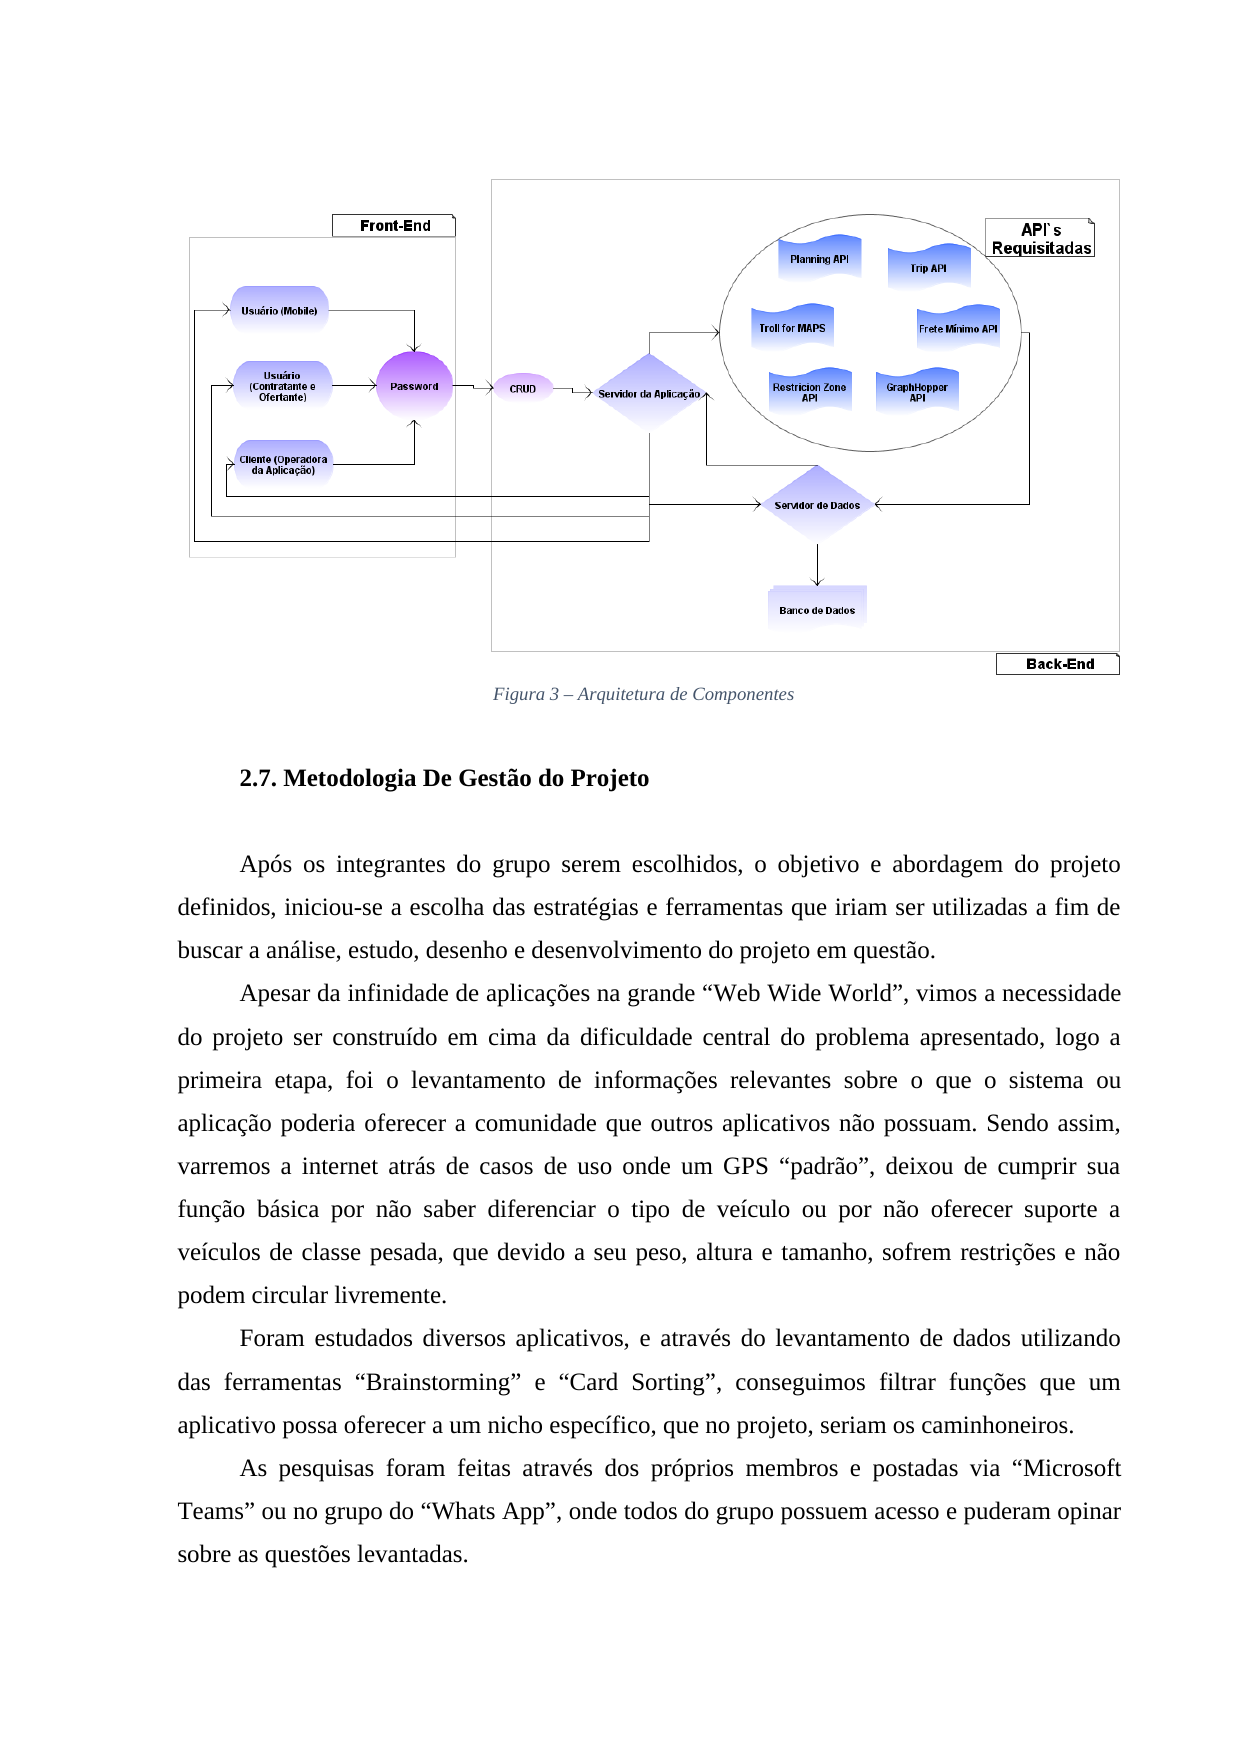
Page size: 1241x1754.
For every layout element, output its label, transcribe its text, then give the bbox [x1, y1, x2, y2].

picture [177, 177, 1123, 677]
subtitle 2.7. Metodologia De Gestão do Projeto [177, 763, 1122, 792]
text Apesar da infinidade de aplicações na grande “Web Wide World”, vimos a necessidade do projeto ser construído em cima da dificuldade central do problema apresentado, logo a primeira etapa, foi o levantamento de informações relevantes sobre o que o sistema ou aplicação poderia oferecer a comunidade que outros aplicativos não possuam. Sendo assim, varremos a internet atrás de casos de uso onde um GPS “padrão”, deixou de cumprir sua função básica por não saber diferenciar o tipo de veículo ou por não oferecer suporte a veículos de classe pesada, que devido a seu peso, altura e tamanho, sofrem restrições e não podem circular livremente. [177, 978, 1122, 1309]
text Após os integrantes do grupo serem escolhidos, o objetivo e abordagem do projeto definidos, iniciou-se a escolha das estratégias e ferramentas que iriam ser utilizadas a fim de buscar a análise, estudo, desenho e desenvolvimento do projeto em questão. [177, 849, 1122, 964]
text As pesquisas foram feitas através dos próprios membros e postadas via “Microsoft Teams” ou no grupo do “Whats App”, onde todos do grupo possuem acesso e puderam opinar sobre as questões levantadas. [177, 1453, 1122, 1568]
text Figura 3 – Arquitetura de Componentes [493, 683, 796, 705]
text Foram estudados diversos aplicativos, e através do levantamento de dados utilizando das ferramentas “Brainstorming” e “Card Sorting”, conseguimos filtrar funções que um aplicativo possa oferecer a um nicho específico, que no projeto, seriam os caminhoneiros. [177, 1323, 1122, 1438]
